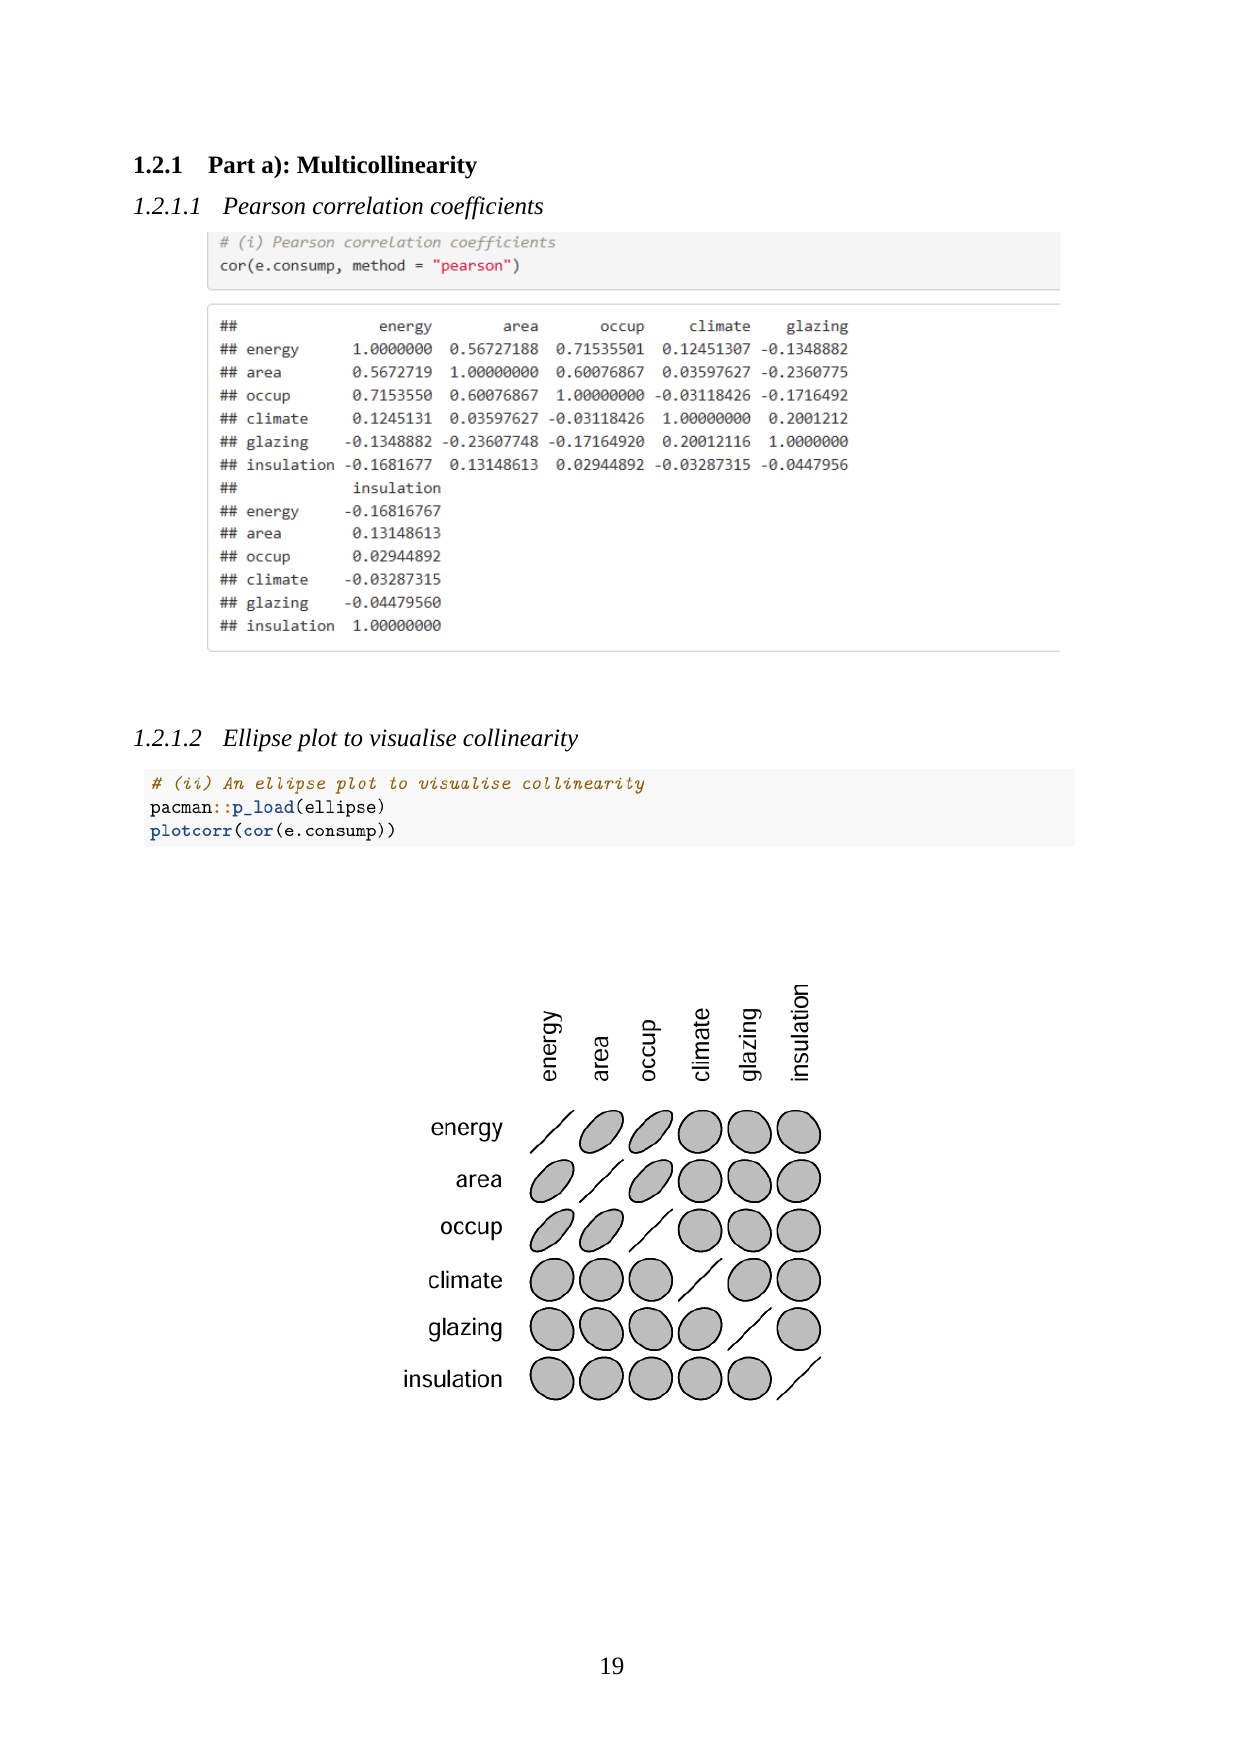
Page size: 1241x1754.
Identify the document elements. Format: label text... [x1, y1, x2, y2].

subtitle Part a): Multicollinearity [133, 150, 1090, 179]
subtitle Pearson correlation coefficients [133, 191, 1090, 220]
picture [132, 764, 1091, 1424]
picture [162, 232, 1061, 653]
subtitle Ellipse plot to visualise collinearity [133, 723, 1090, 752]
